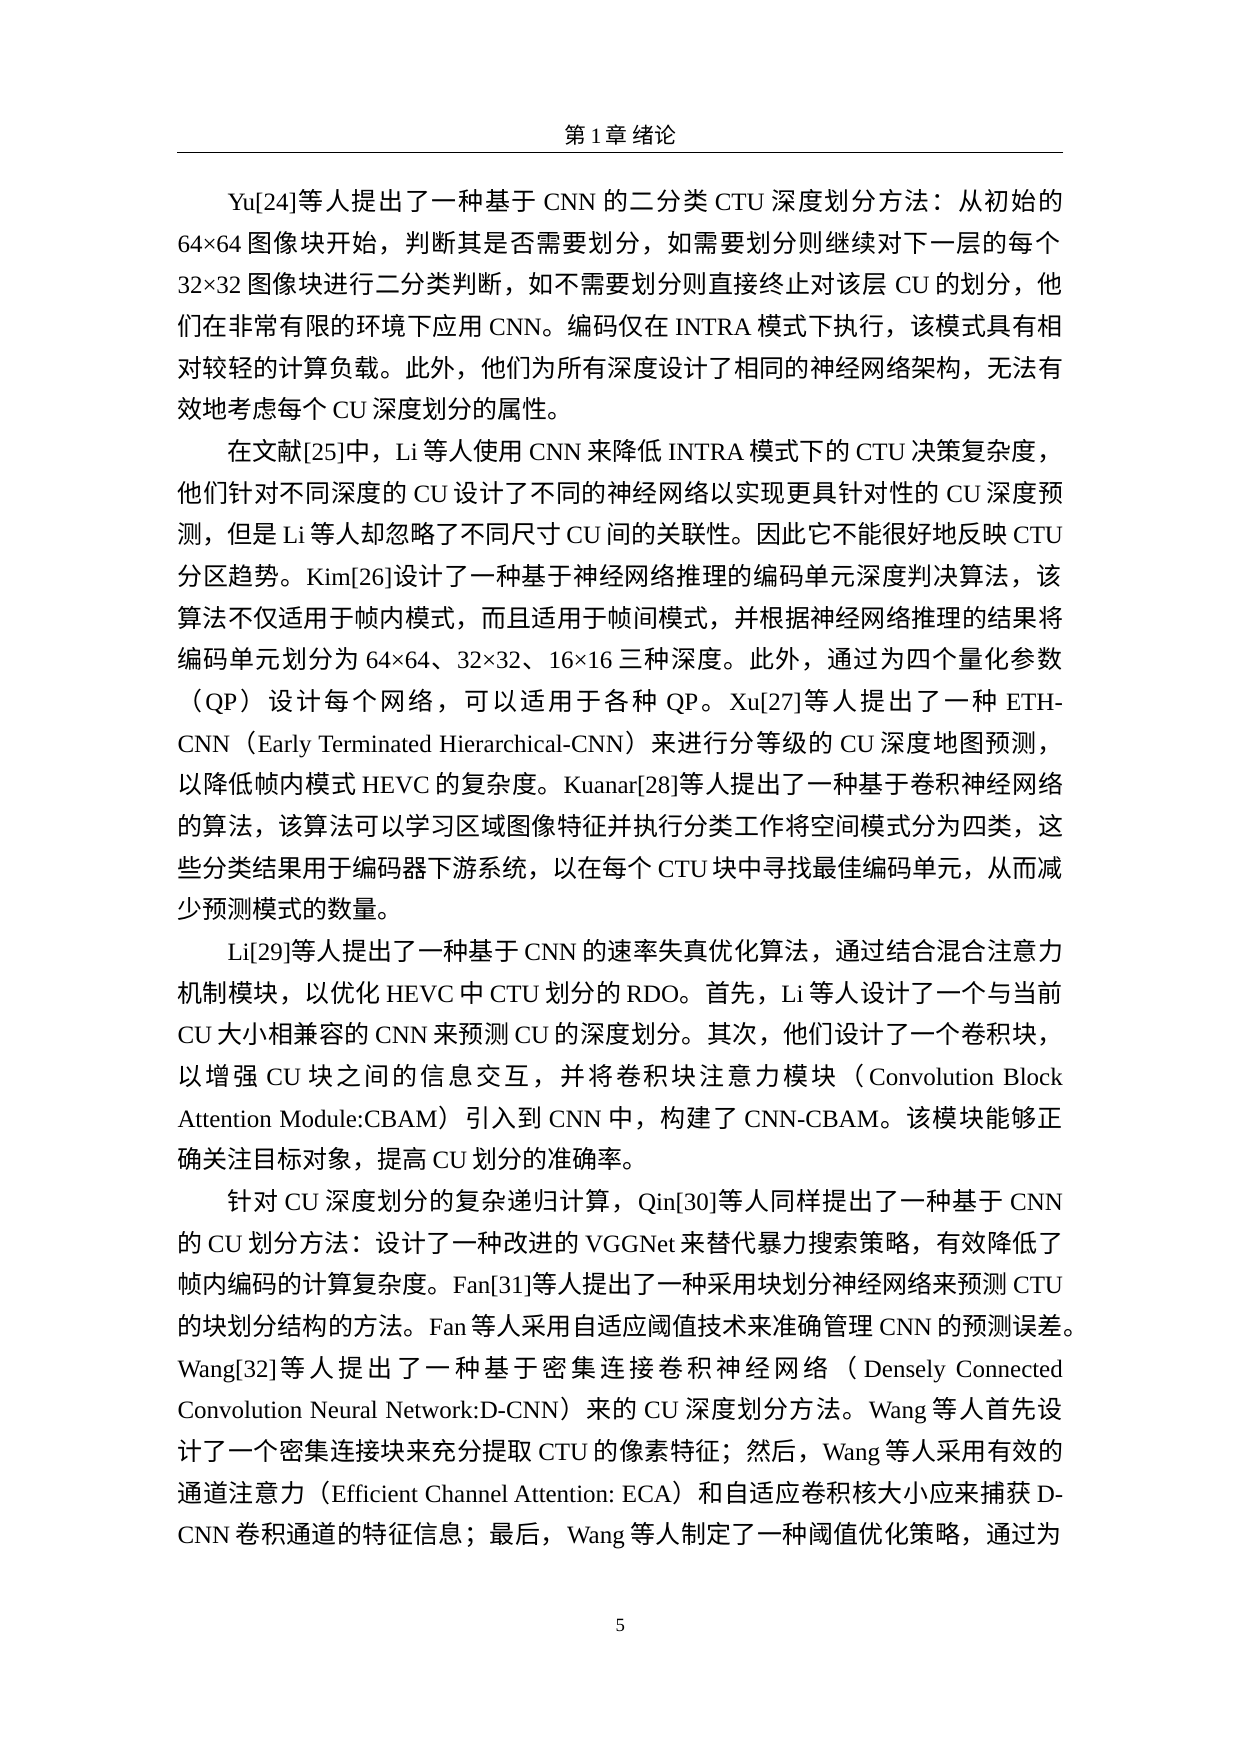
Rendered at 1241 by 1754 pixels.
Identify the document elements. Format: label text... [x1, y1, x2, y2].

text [177, 1177, 1063, 1552]
text 在文献[25]中，Li等人使用CNN来降低INTRA模式下的CTU决策复杂度，他们针对不同深度的CU设计了不同的神经网络以实现更具针对性的CU深度预测，但是Li等人却忽略了不同尺寸CU间的关联性。因此它不能很好地反映CTU分区趋势。Kim[26]设计了一种基于神经网络推理的编码单元深度判决算法，该算法不仅适用于帧内模式，而且适用于帧间模式，并根据神经网络推理的结果将编码单元划分为64×64、32×32、16×16三种深度。此外，通过为四个量化参数（QP）设计每个网络，可以适用于各种QP。Xu[27]等人提出了一种ETH-CNN（Early Terminated Hierarchical-CNN）来进行分等级的CU深度地图预测，以降低帧内模式HEVC的复杂度。Kuanar[28]等人提出了一种基于卷积神经网络的算法，该算法可以学习区域图像特征并执行分类工作将空间模式分为四类，这些分类结果用于编码器下游系统，以在每个CTU块中寻找最佳编码单元，从而减少预测模式的数量。 [177, 427, 1063, 927]
text Li[29]等人提出了一种基于CNN的速率失真优化算法，通过结合混合注意力机制模块，以优化HEVC中CTU划分的RDO。首先，Li等人设计了一个与当前CU大小相兼容的CNN来预测CU的深度划分。其次，他们设计了一个卷积块，以增强CU块之间的信息交互，并将卷积块注意力模块（Convolution Block Attention Module:CBAM）引入到CNN中，构建了CNN-CBAM。该模块能够正确关注目标对象，提高CU划分的准确率。 [177, 927, 1063, 1177]
text Yu[24]等人提出了一种基于CNN的二分类CTU深度划分方法：从初始的64×64图像块开始，判断其是否需要划分，如需要划分则继续对下一层的每个32×32图像块进行二分类判断，如不需要划分则直接终止对该层CU的划分，他们在非常有限的环境下应用CNN。编码仅在INTRA模式下执行，该模式具有相对较轻的计算负载。此外，他们为所有深度设计了相同的神经网络架构，无法有效地考虑每个CU深度划分的属性。 [177, 177, 1063, 427]
